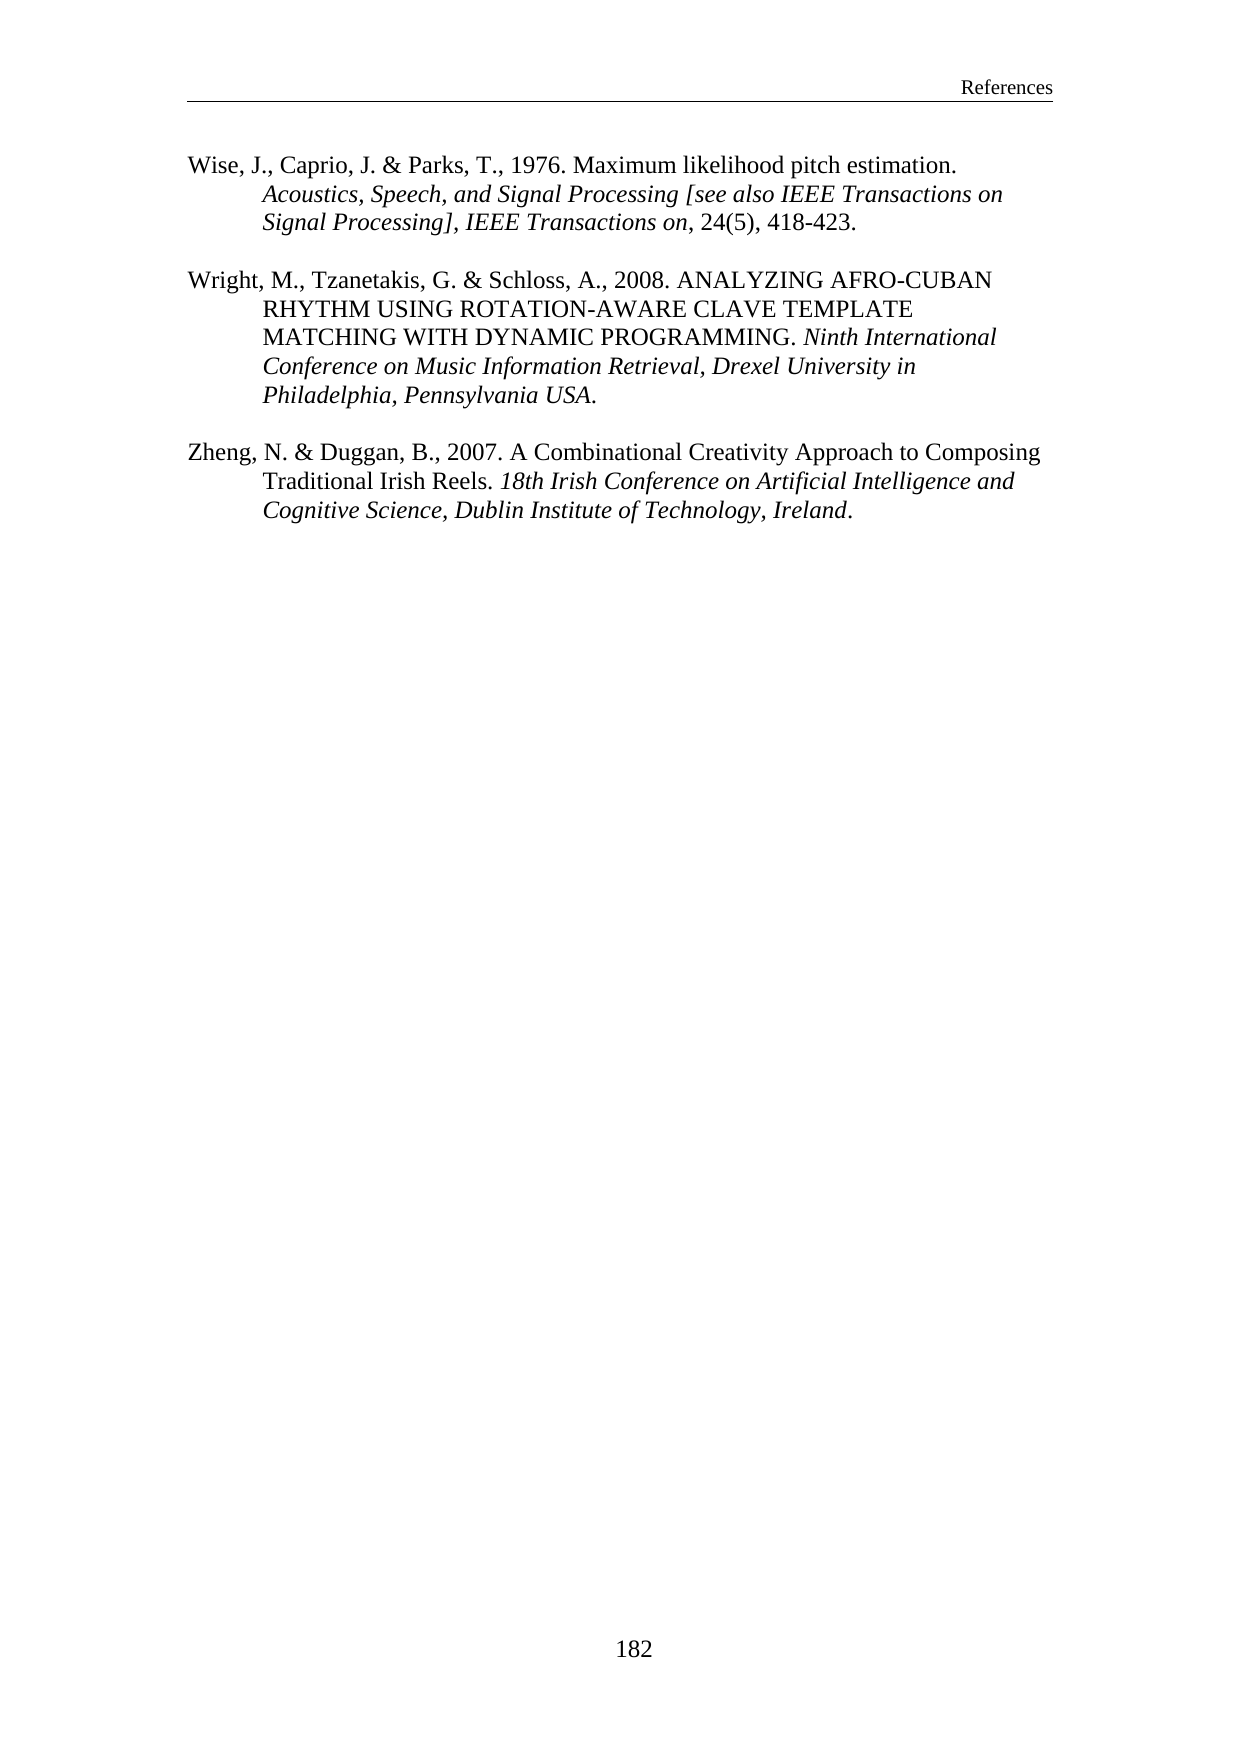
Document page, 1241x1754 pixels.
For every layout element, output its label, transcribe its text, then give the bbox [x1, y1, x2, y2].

text Zheng, N. & Duggan, B., 2007. A Combinational Creativity Approach to Composing Traditional Irish Reels. 18th Irish Conference on Artificial Intelligence and Cognitive Science, Dublin Institute of Technology, Ireland. [187, 437, 1053, 524]
text Wright, M., Tzanetakis, G. & Schloss, A., 2008. ANALYZING AFRO-CUBAN RHYTHM USING ROTATION-AWARE CLAVE TEMPLATE MATCHING WITH DYNAMIC PROGRAMMING. Ninth International Conference on Music Information Retrieval, Drexel University in Philadelphia, Pennsylvania USA. [187, 265, 1053, 409]
text Wise, J., Caprio, J. & Parks, T., 1976. Maximum likelihood pitch estimation. Acoustics, Speech, and Signal Processing [see also IEEE Transactions on Signal Processing], IEEE Transactions on, 24(5), 418-423. [187, 150, 1053, 236]
